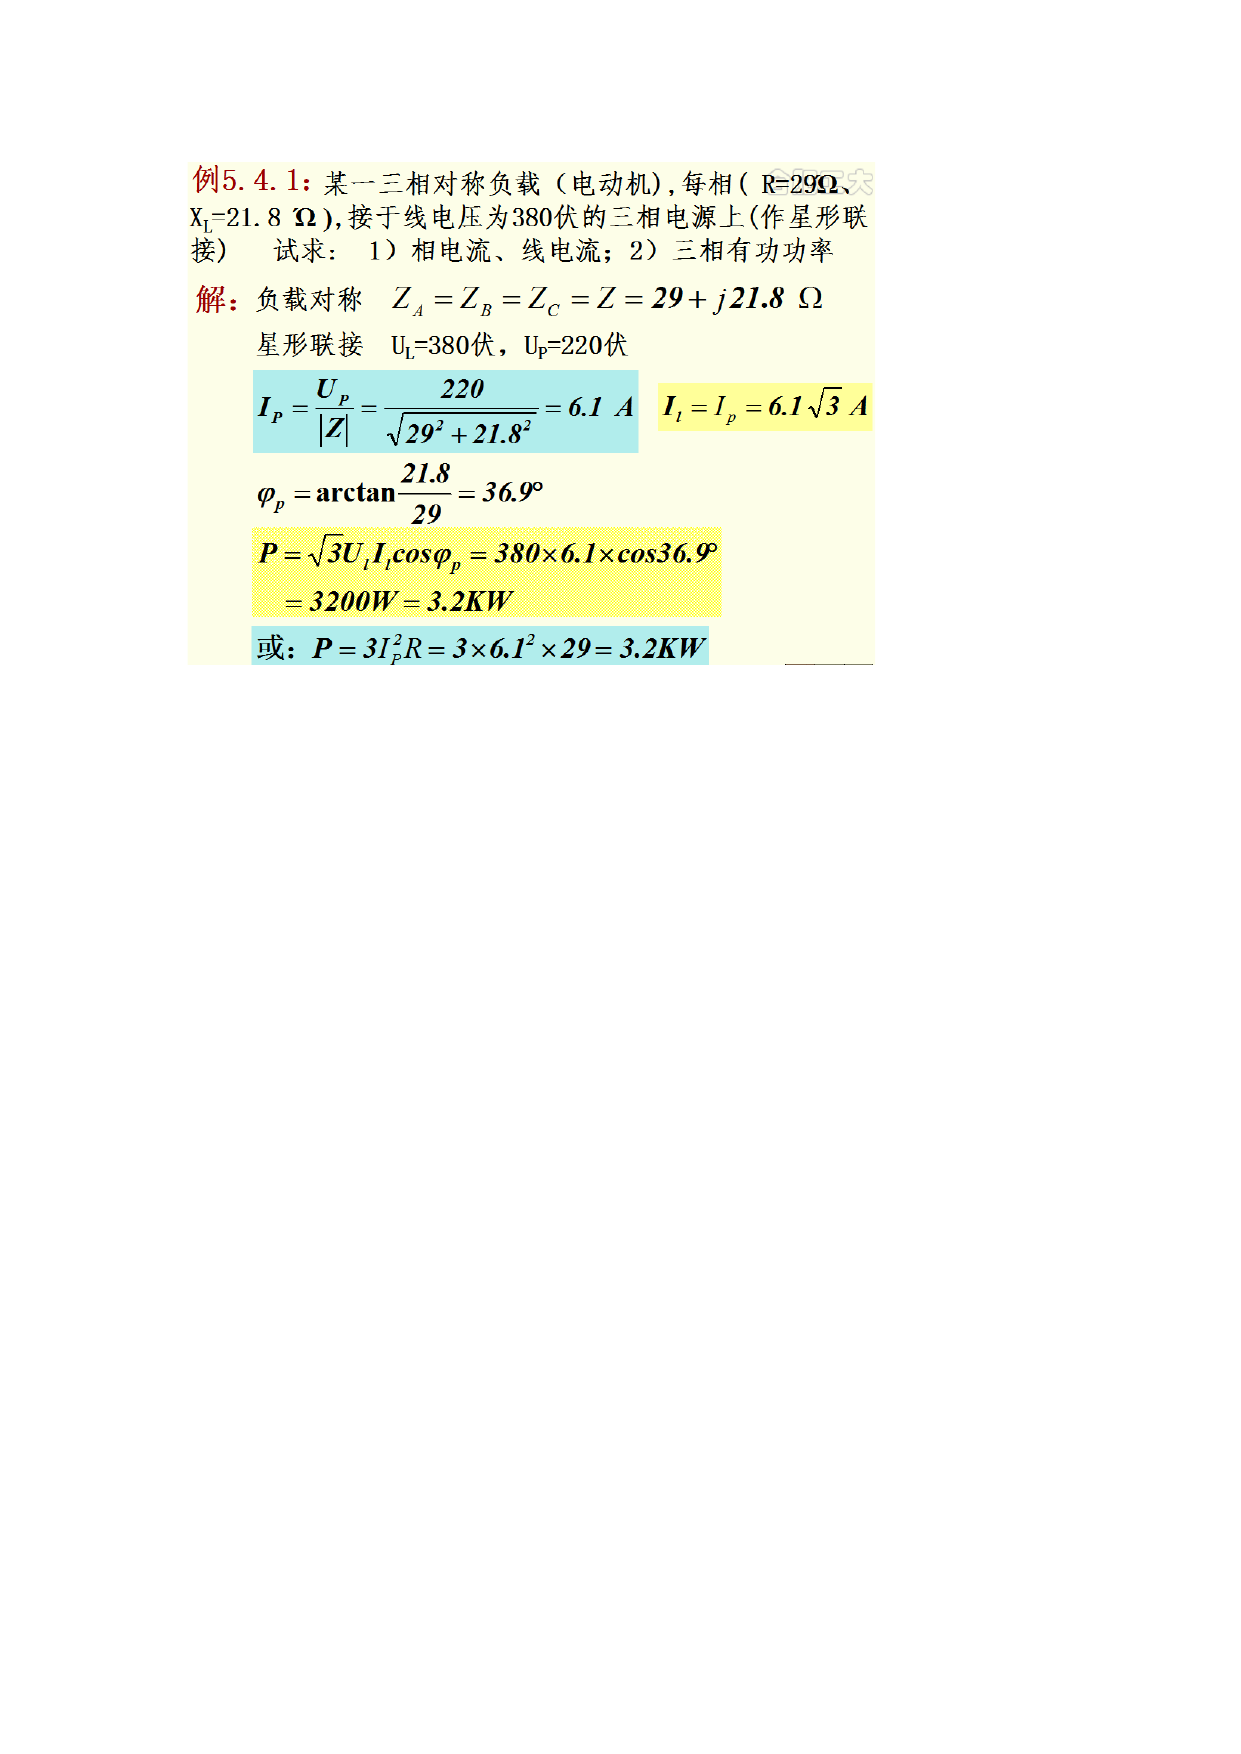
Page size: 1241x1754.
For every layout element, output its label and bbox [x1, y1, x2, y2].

picture [187, 162, 876, 665]
